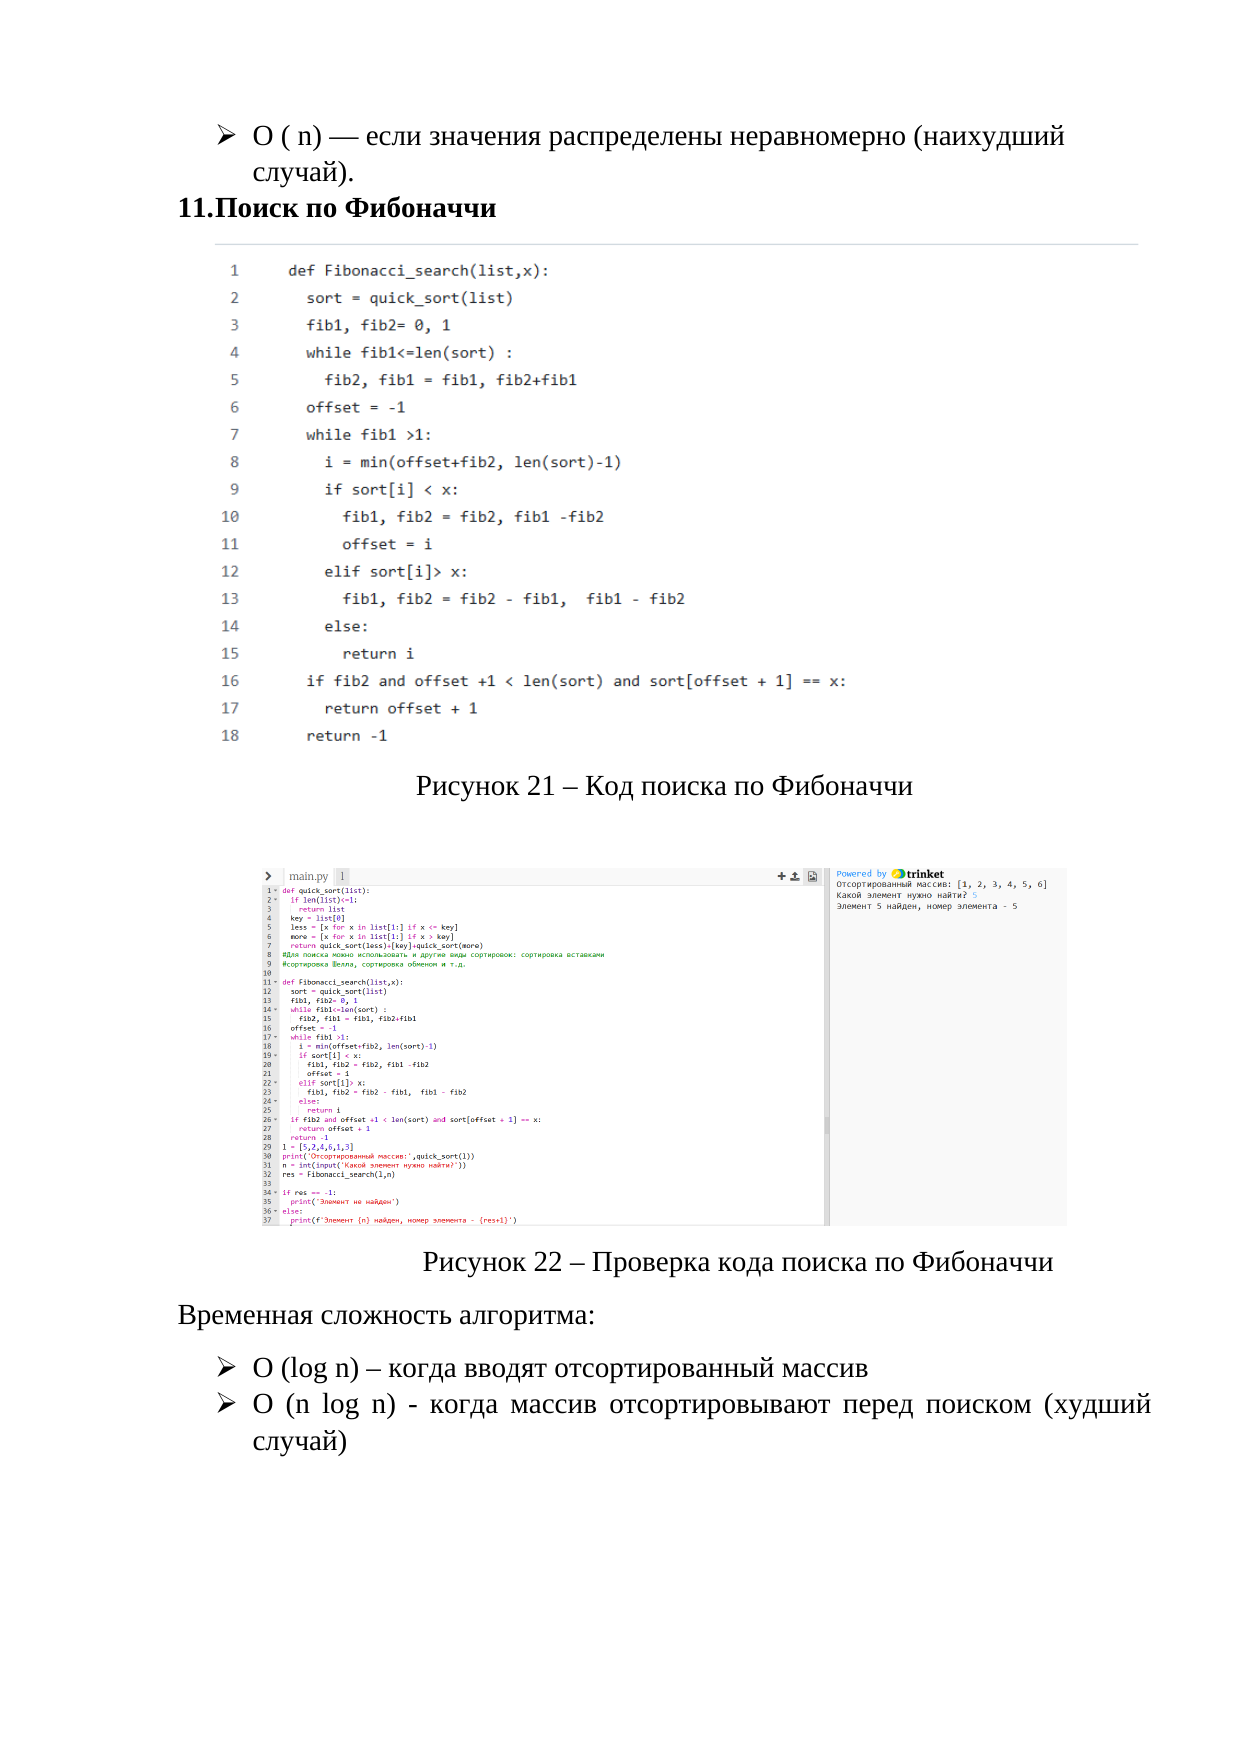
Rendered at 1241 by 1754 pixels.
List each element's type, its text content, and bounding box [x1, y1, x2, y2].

text Рисунок 21 – Код поиска по Фибоначчи [177, 768, 1152, 802]
list О (log n) – когда вводят отсортированный массив [215, 1350, 1152, 1384]
list Поиск по Фибоначчи [177, 191, 1152, 224]
text Рисунок 22 – Проверка кода поиска по Фибоначчи [288, 1244, 1152, 1278]
picture [262, 868, 1067, 1226]
list О (n log n) - когда массив отсортировывают перед поиском (худший случай) [215, 1386, 1152, 1456]
picture [214, 243, 1139, 750]
text Временная сложность алгоритма: [177, 1297, 1152, 1331]
list O ( n) — если значения распределены неравномерно (наихудший случай). [215, 118, 1152, 188]
